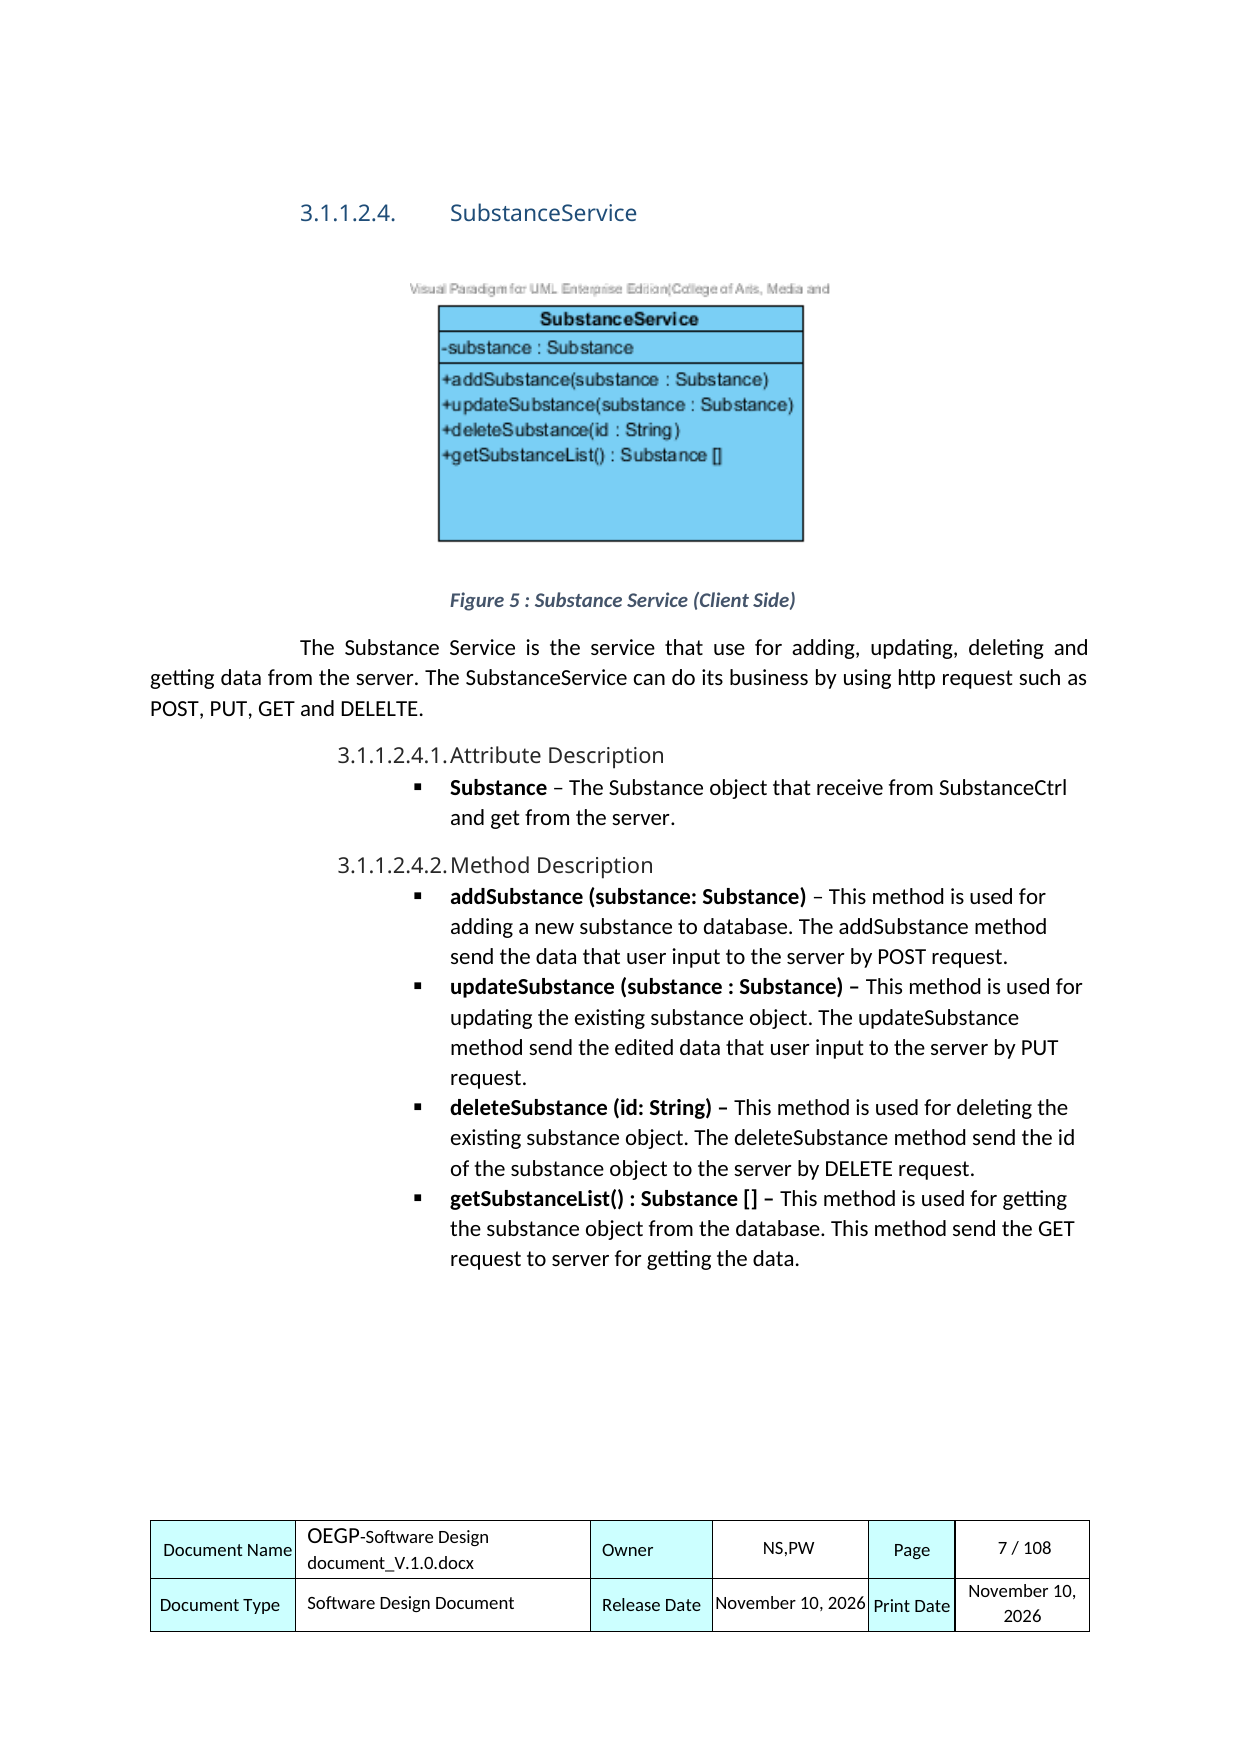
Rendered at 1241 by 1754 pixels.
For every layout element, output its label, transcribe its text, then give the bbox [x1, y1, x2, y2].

text The Substance Service is the service that use for adding, updating, deleting and getting data from the server. The SubstanceService can do its business by using http request such as POST, PUT, GET and DELELTE. [150, 633, 1090, 722]
subtitle SubstanceService [300, 197, 1090, 228]
subtitle Attribute Description [337, 741, 1090, 770]
list deleteSubstance (id: String) – This method is used for deleting the existing substance object. The deleteSubstance method send the id of the substance object to the server by DELETE request. [412, 1093, 1090, 1182]
list addSubstance (substance: Substance) – This method is used for adding a new substance to database. The addSubstance method send the data that user input to the server by POST request. [412, 882, 1090, 970]
list updateSubstance (substance : Substance) – This method is used for updating the existing substance object. The updateSubstance method send the edited data that user input to the server by PUT request. [412, 972, 1090, 1091]
list Substance – The Substance object that receive from SubstanceCtrl and get from the server. [412, 773, 1090, 831]
list getSubstanceList() : Substance [] – This method is used for getting the substance object from the database. This method send the GET request to server for getting the data. [412, 1184, 1090, 1272]
picture [410, 277, 831, 569]
subtitle Method Description [337, 850, 1090, 879]
text Figure 5 : Substance Service (Client Side) [150, 587, 1090, 612]
